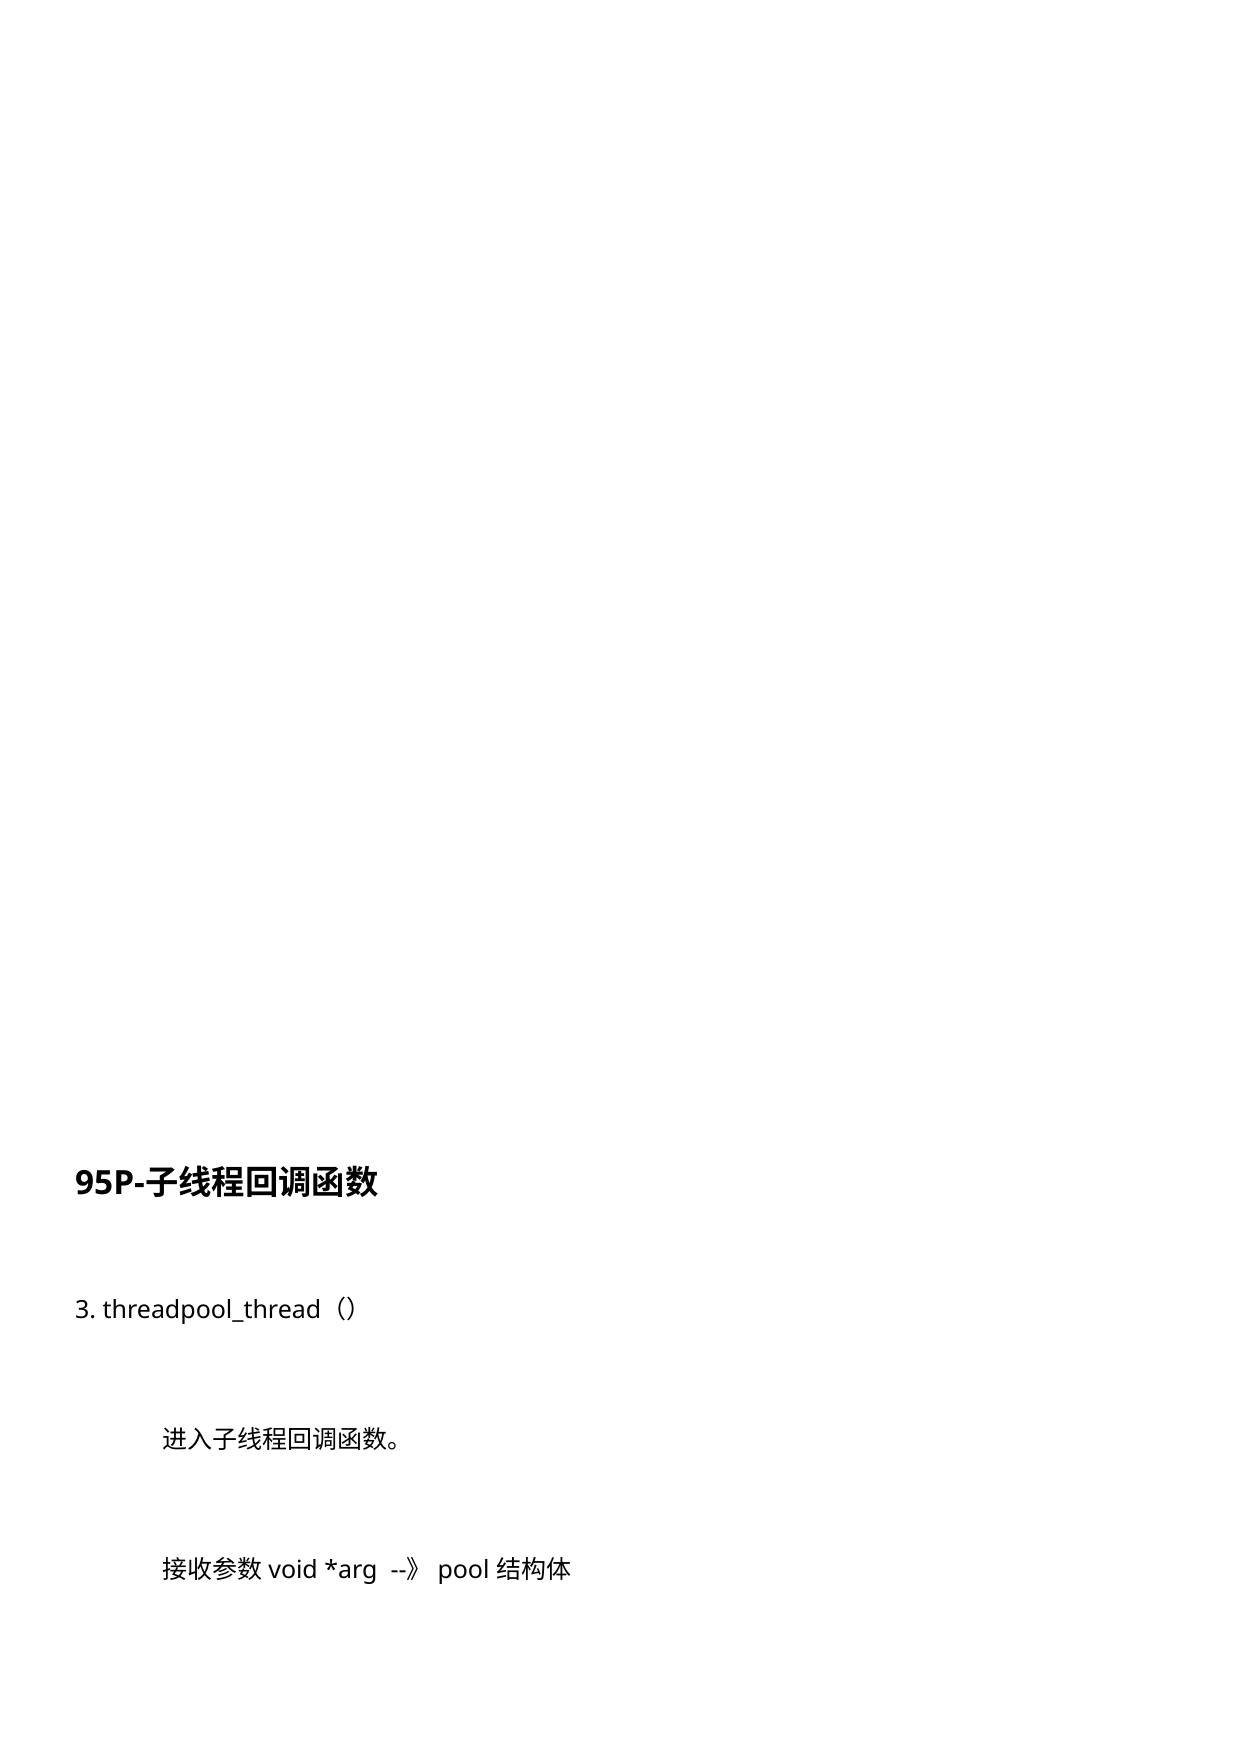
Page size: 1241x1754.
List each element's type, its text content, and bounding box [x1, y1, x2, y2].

text 3. threadpool_thread（） [75, 1275, 1165, 1340]
text 进入子线程回调函数。 [75, 1405, 1165, 1470]
text 接收参数 void *arg --》 pool 结构体 [75, 1535, 1165, 1600]
subtitle 95P-子线程回调函数 [75, 1148, 1165, 1213]
